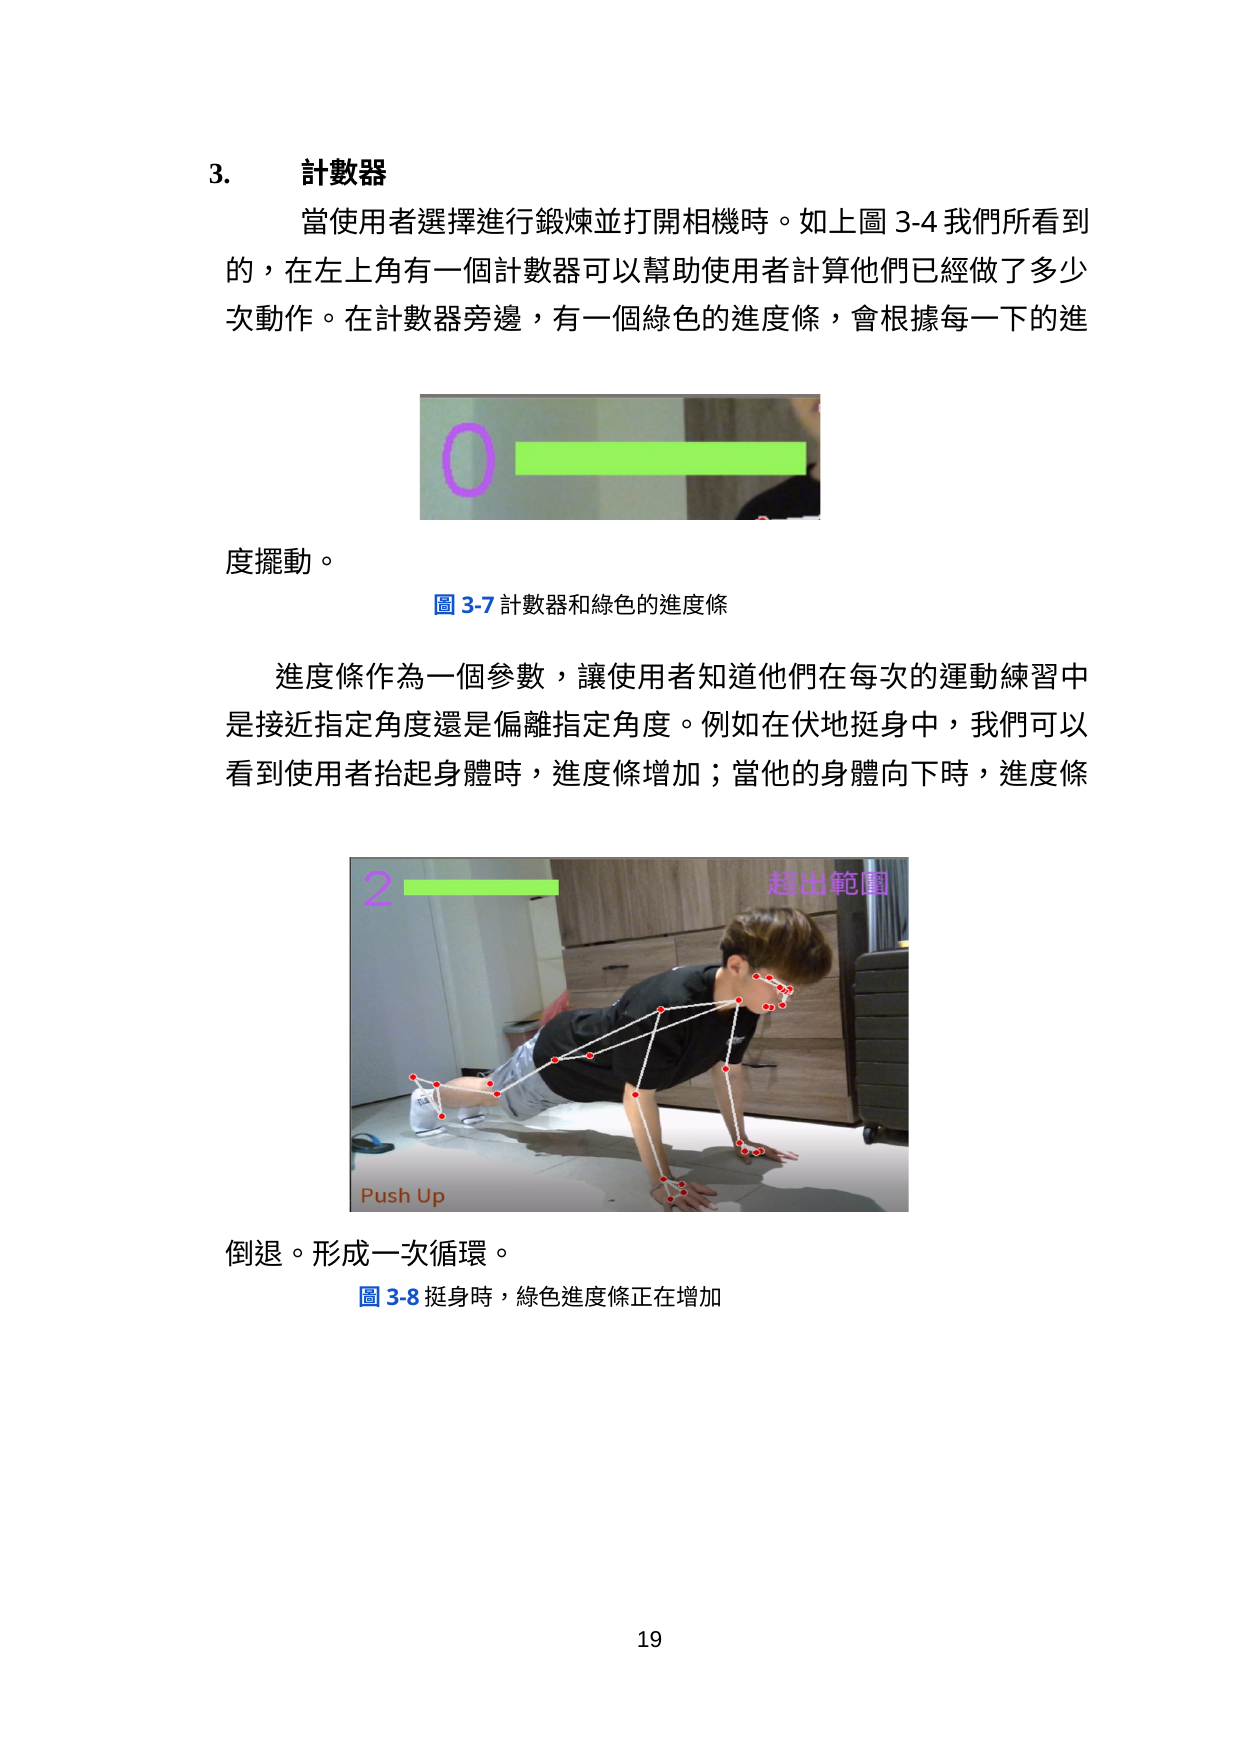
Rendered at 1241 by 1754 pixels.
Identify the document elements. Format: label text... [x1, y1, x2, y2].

picture [349, 857, 909, 1212]
text 當使用者選擇進行鍛煉並打開相機時。如上圖3-4我們所看到的，在左上角有一個計數器可以幫助使用者計算他們已經做了多少次動作。在計數器旁邊，有一個綠色的進度條，會根據每一下的進度擺動。 [225, 198, 1090, 581]
list 計數器 [150, 150, 1090, 192]
text 圖3-8挺身時，綠色進度條正在增加 [300, 1279, 1090, 1312]
picture [419, 394, 821, 520]
text 圖3-7計數器和綠色的進度條 [375, 587, 1090, 621]
